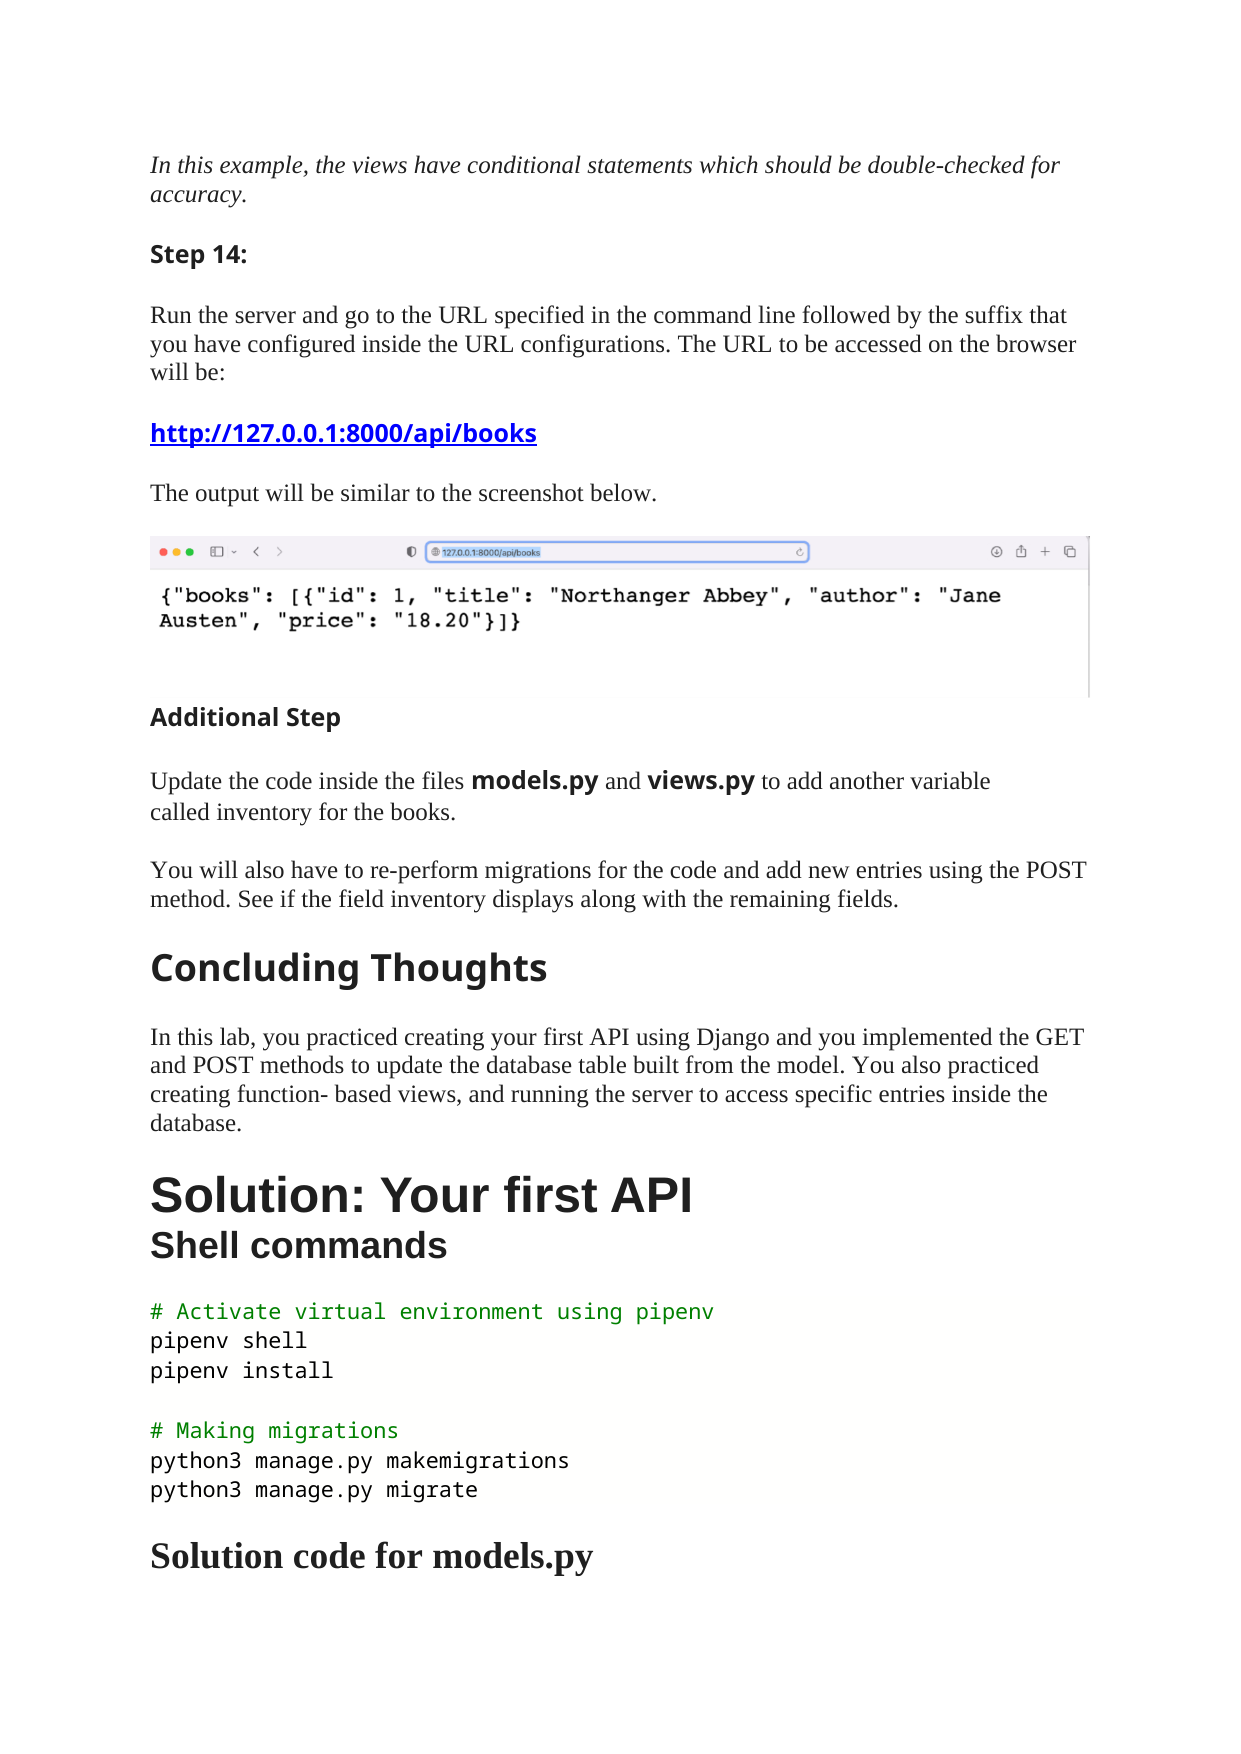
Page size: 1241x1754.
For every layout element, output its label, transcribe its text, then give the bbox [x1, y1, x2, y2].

text # Making migrations [150, 1415, 1090, 1445]
text http://127.0.0.1:8000/api/books [150, 415, 1090, 449]
text Run the server and go to the URL specified in the command line followed by the suffix that you have configured inside the URL configurations. The URL to be accessed on the browser will be: [150, 300, 1090, 386]
text Step 14: [150, 237, 1090, 271]
text # Activate virtual environment using pipenv [150, 1296, 1090, 1326]
text In this lab, you practiced creating your first API using Django and you implemented the GET and POST methods to update the database table built from the model. You also practiced creating function- based views, and running the server to access specific entries inside the database. [150, 1022, 1090, 1137]
subtitle Shell commands [150, 1223, 1090, 1267]
text pipenv install [150, 1355, 1090, 1385]
text python3 manage.py migrate [150, 1474, 1090, 1504]
picture [150, 536, 1091, 700]
text pipenv shell [150, 1326, 1090, 1355]
subtitle Solution code for models.py [150, 1533, 1090, 1577]
text python3 manage.py makemigrations [150, 1445, 1090, 1474]
text Additional Step [150, 700, 1090, 734]
subtitle Solution: Your first API [150, 1166, 1090, 1223]
text Concluding Thoughts [150, 942, 1090, 993]
text Update the code inside the files models.py and views.py to add another variable called inventory for the books. [150, 763, 1090, 826]
text You will also have to re-perform migrations for the code and add new entries using the POST method. See if the field inventory displays along with the remaining fields. [150, 855, 1090, 912]
text The output will be similar to the screenshot below. [150, 478, 1090, 507]
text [150, 150, 1090, 207]
